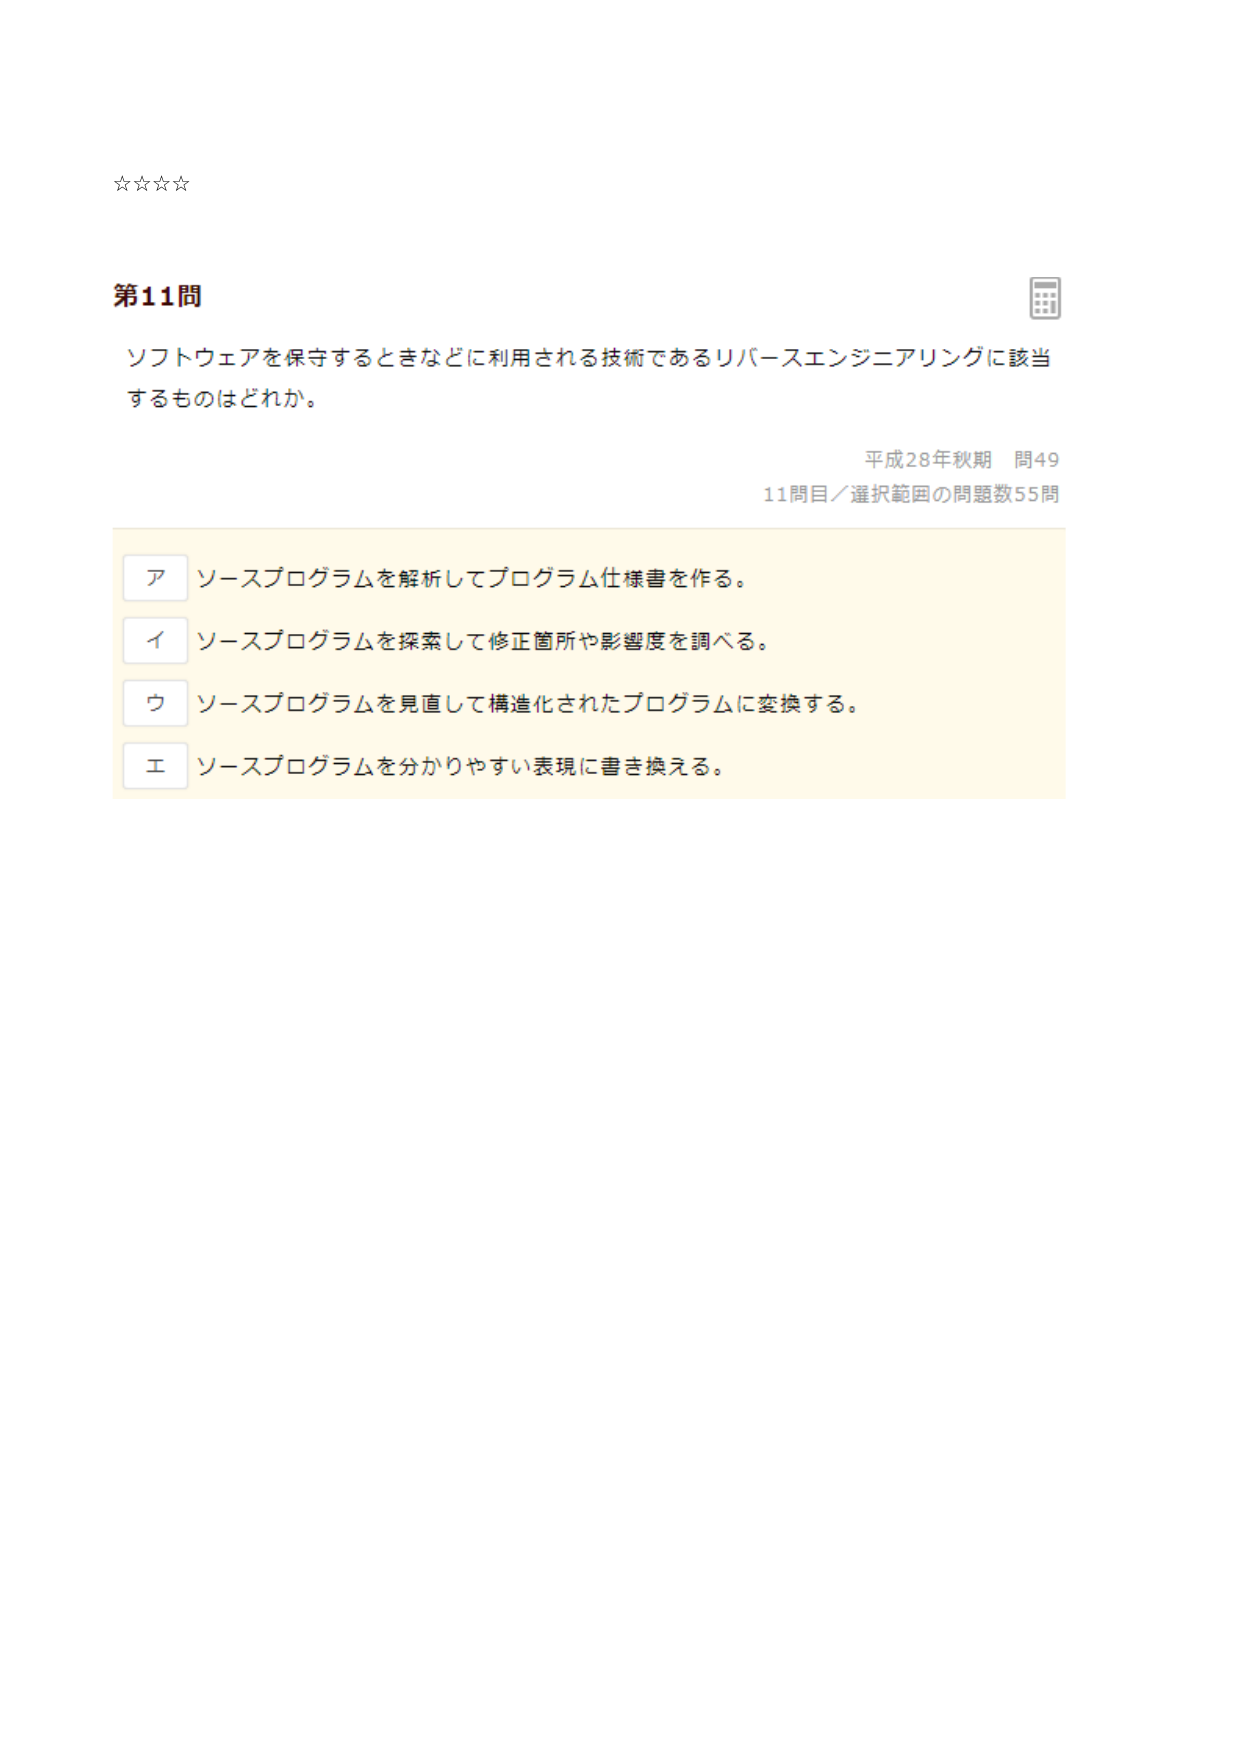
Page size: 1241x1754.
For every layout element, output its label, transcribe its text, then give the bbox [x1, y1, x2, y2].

text ☆☆☆☆ [112, 164, 1128, 202]
picture [112, 277, 1066, 799]
